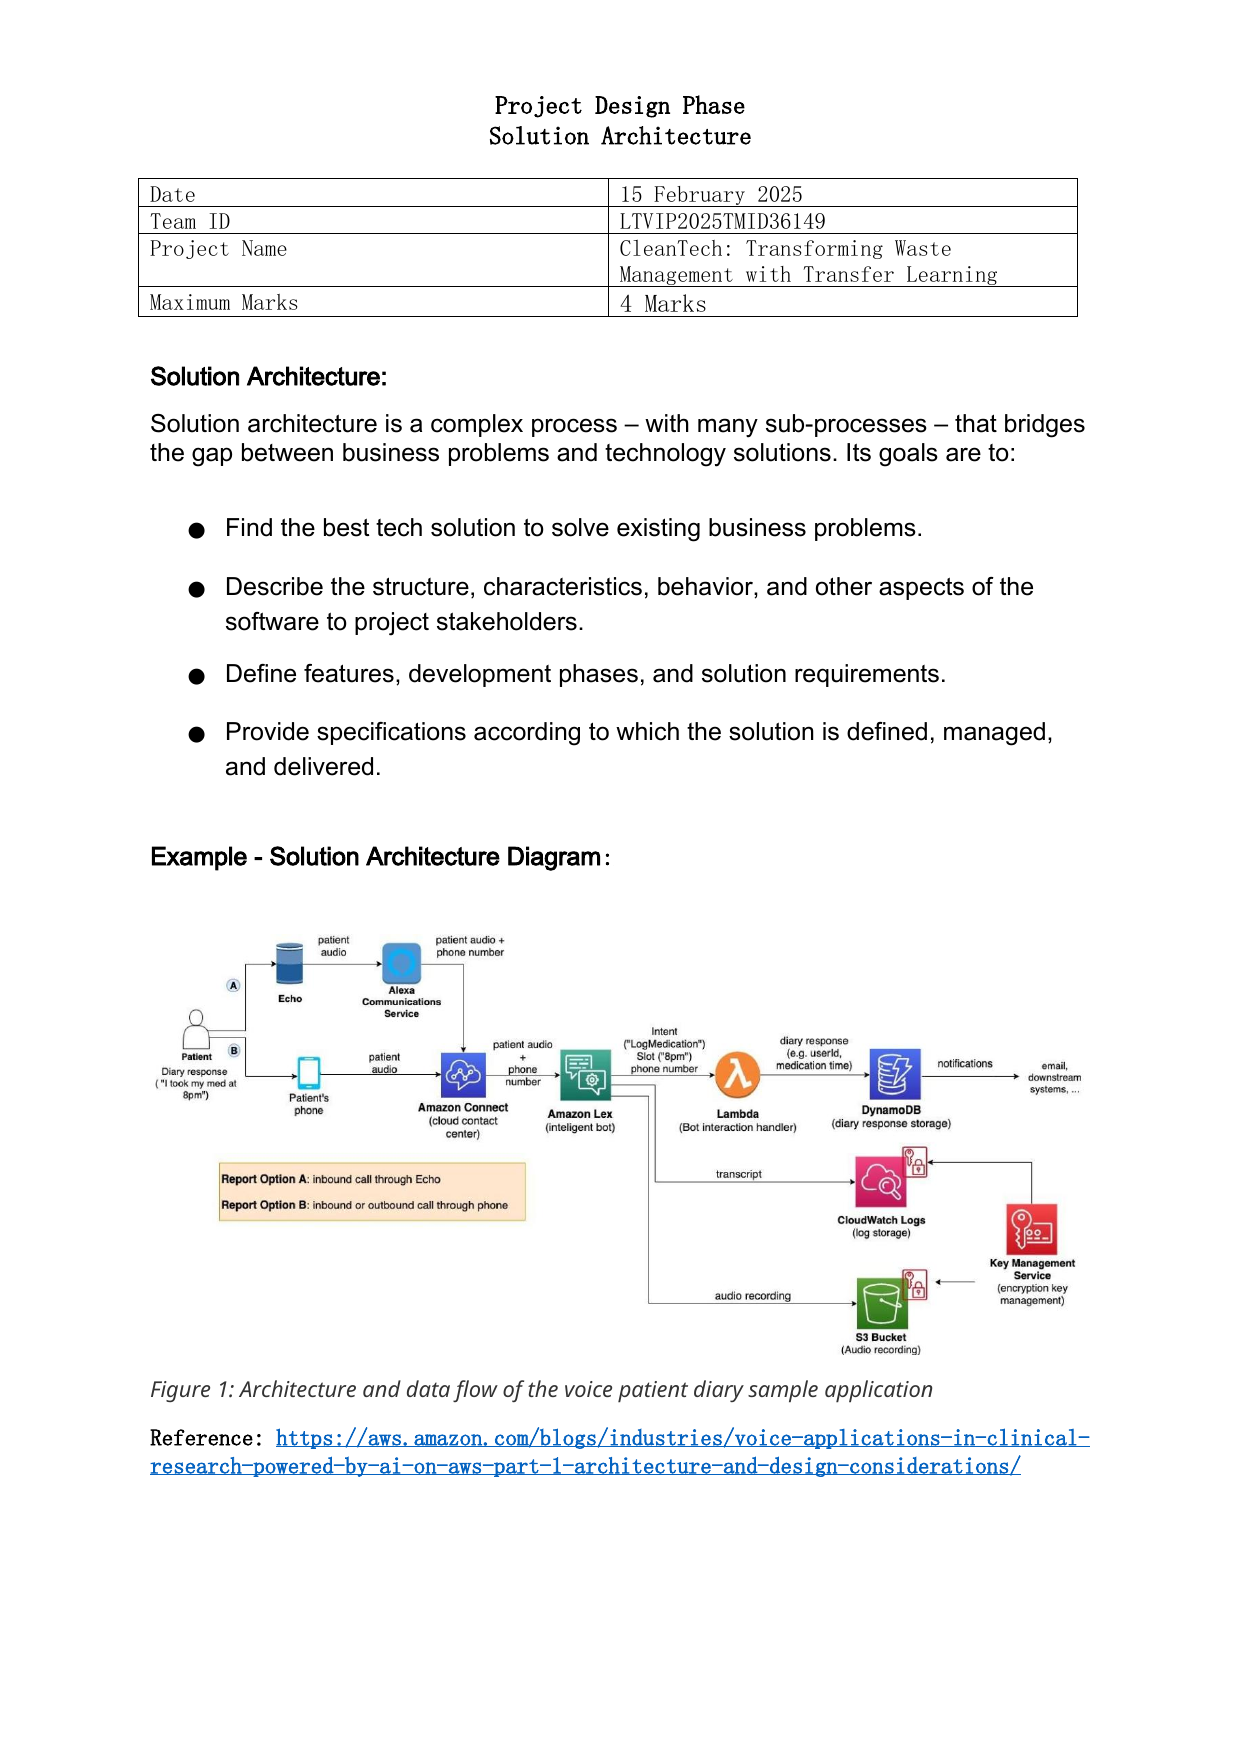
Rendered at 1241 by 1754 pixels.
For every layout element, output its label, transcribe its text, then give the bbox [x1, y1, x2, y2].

table_cell Project Name [139, 234, 608, 286]
table_cell Team ID [139, 207, 608, 233]
list Define features, development phases, and solution requirements. [187, 651, 1090, 694]
text Reference: https://aws.amazon.com/blogs/industries/voice-applications-in-clinical-research-powered-by-ai-on-aws-part-1-architecture-and-design-considerations/ [150, 1422, 1090, 1477]
table_cell CleanTech: Transforming Waste Management with Transfer Learning [609, 234, 1077, 286]
text Solution Architecture [150, 119, 1090, 148]
text Solution architecture is a complex process – with many sub-processes – that bridges the gap between business problems and technology solutions. Its goals are to: [150, 409, 1090, 467]
table_cell LTVIP2025TMID36149 [609, 207, 1077, 233]
table_cell Maximum Marks [139, 287, 608, 316]
list Find the best tech solution to solve existing business problems. [187, 506, 1090, 548]
list Describe the structure, characteristics, behavior, and other aspects of the software to project stakeholders. [187, 564, 1090, 636]
list Provide specifications according to which the solution is defined, managed, and delivered. [187, 709, 1090, 781]
text Example - Solution Architecture Diagram: [150, 842, 1090, 870]
picture [150, 934, 1091, 1355]
table_cell 4 Marks [609, 287, 1077, 316]
table_header Date [139, 179, 608, 206]
text Figure 1: Architecture and data flow of the voice patient diary sample application [150, 1374, 1090, 1403]
table_header 15 February 2025 [609, 179, 1077, 206]
text Project Design Phase [150, 89, 1090, 117]
text Solution Architecture: [150, 362, 1090, 390]
